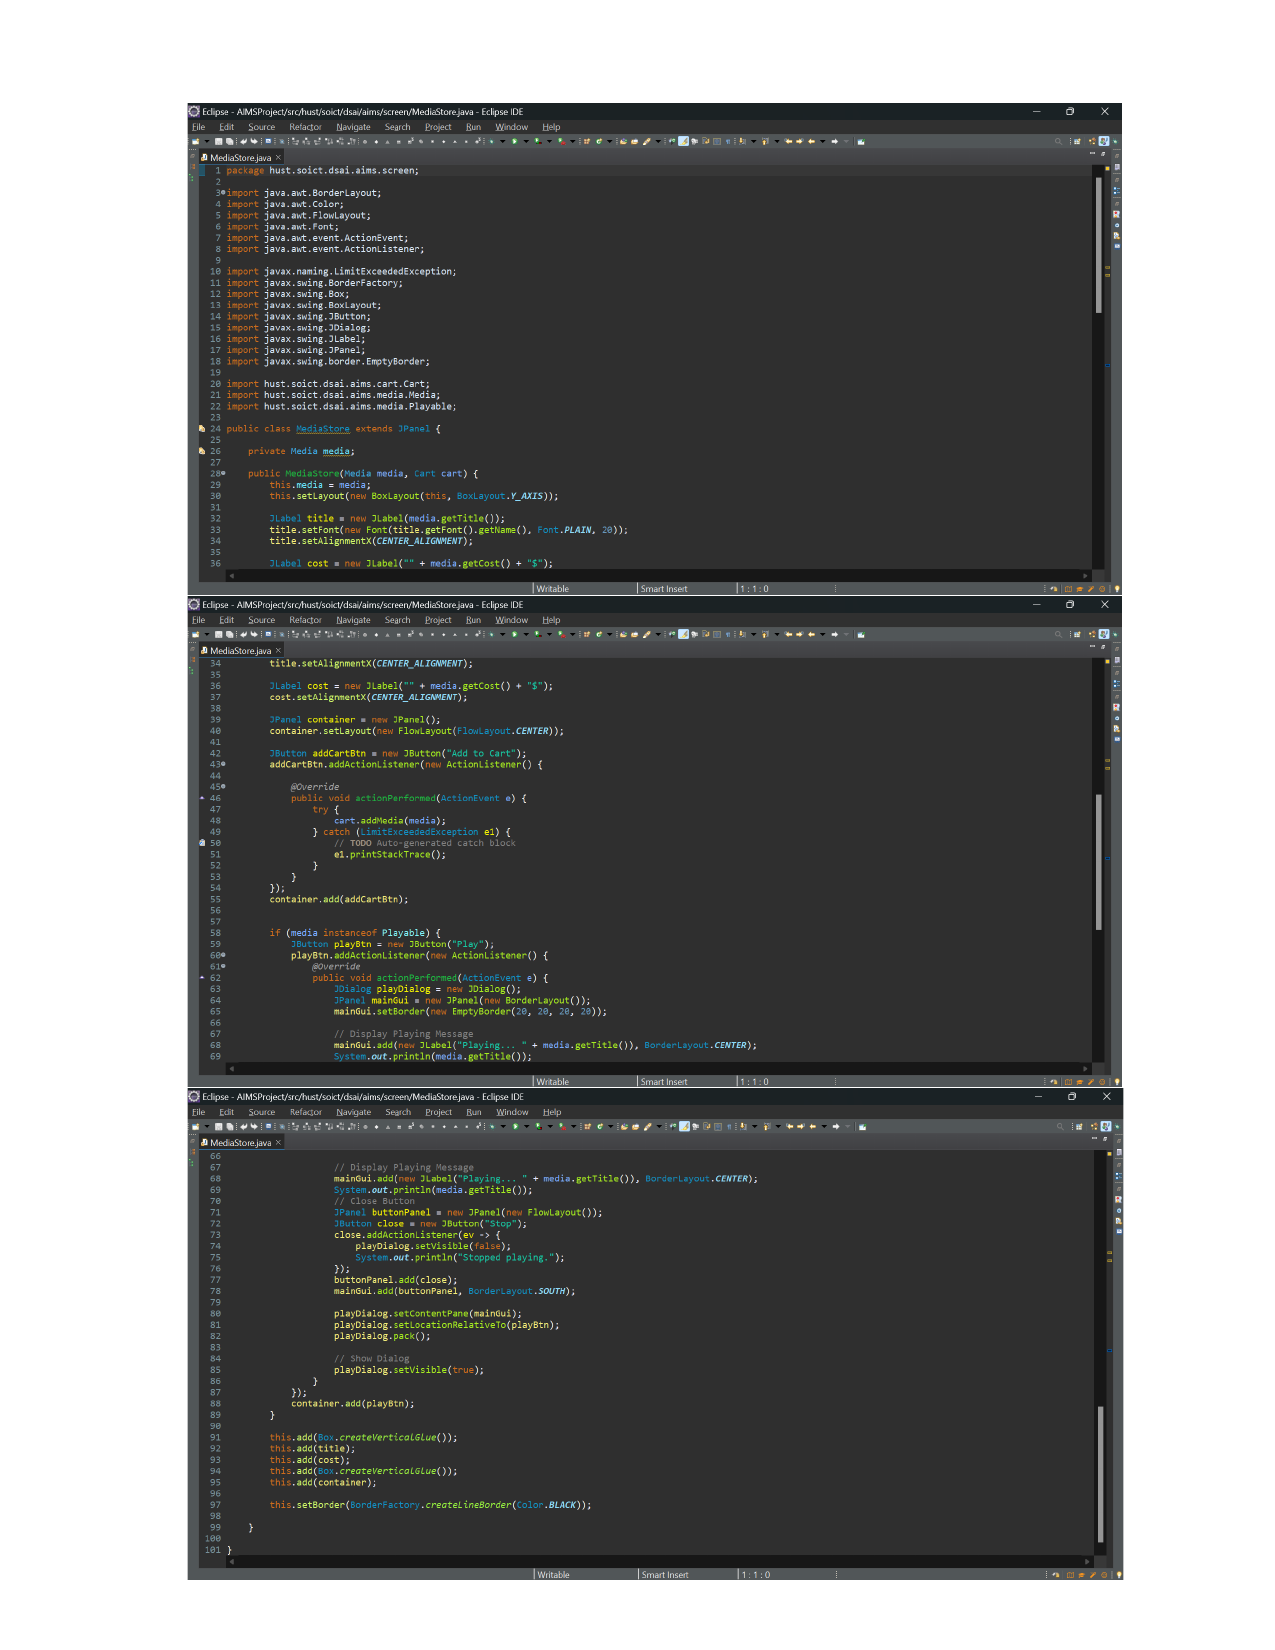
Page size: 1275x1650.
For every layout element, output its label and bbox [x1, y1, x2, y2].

picture [187, 1088, 1124, 1580]
picture [187, 103, 1122, 595]
picture [187, 596, 1122, 1087]
